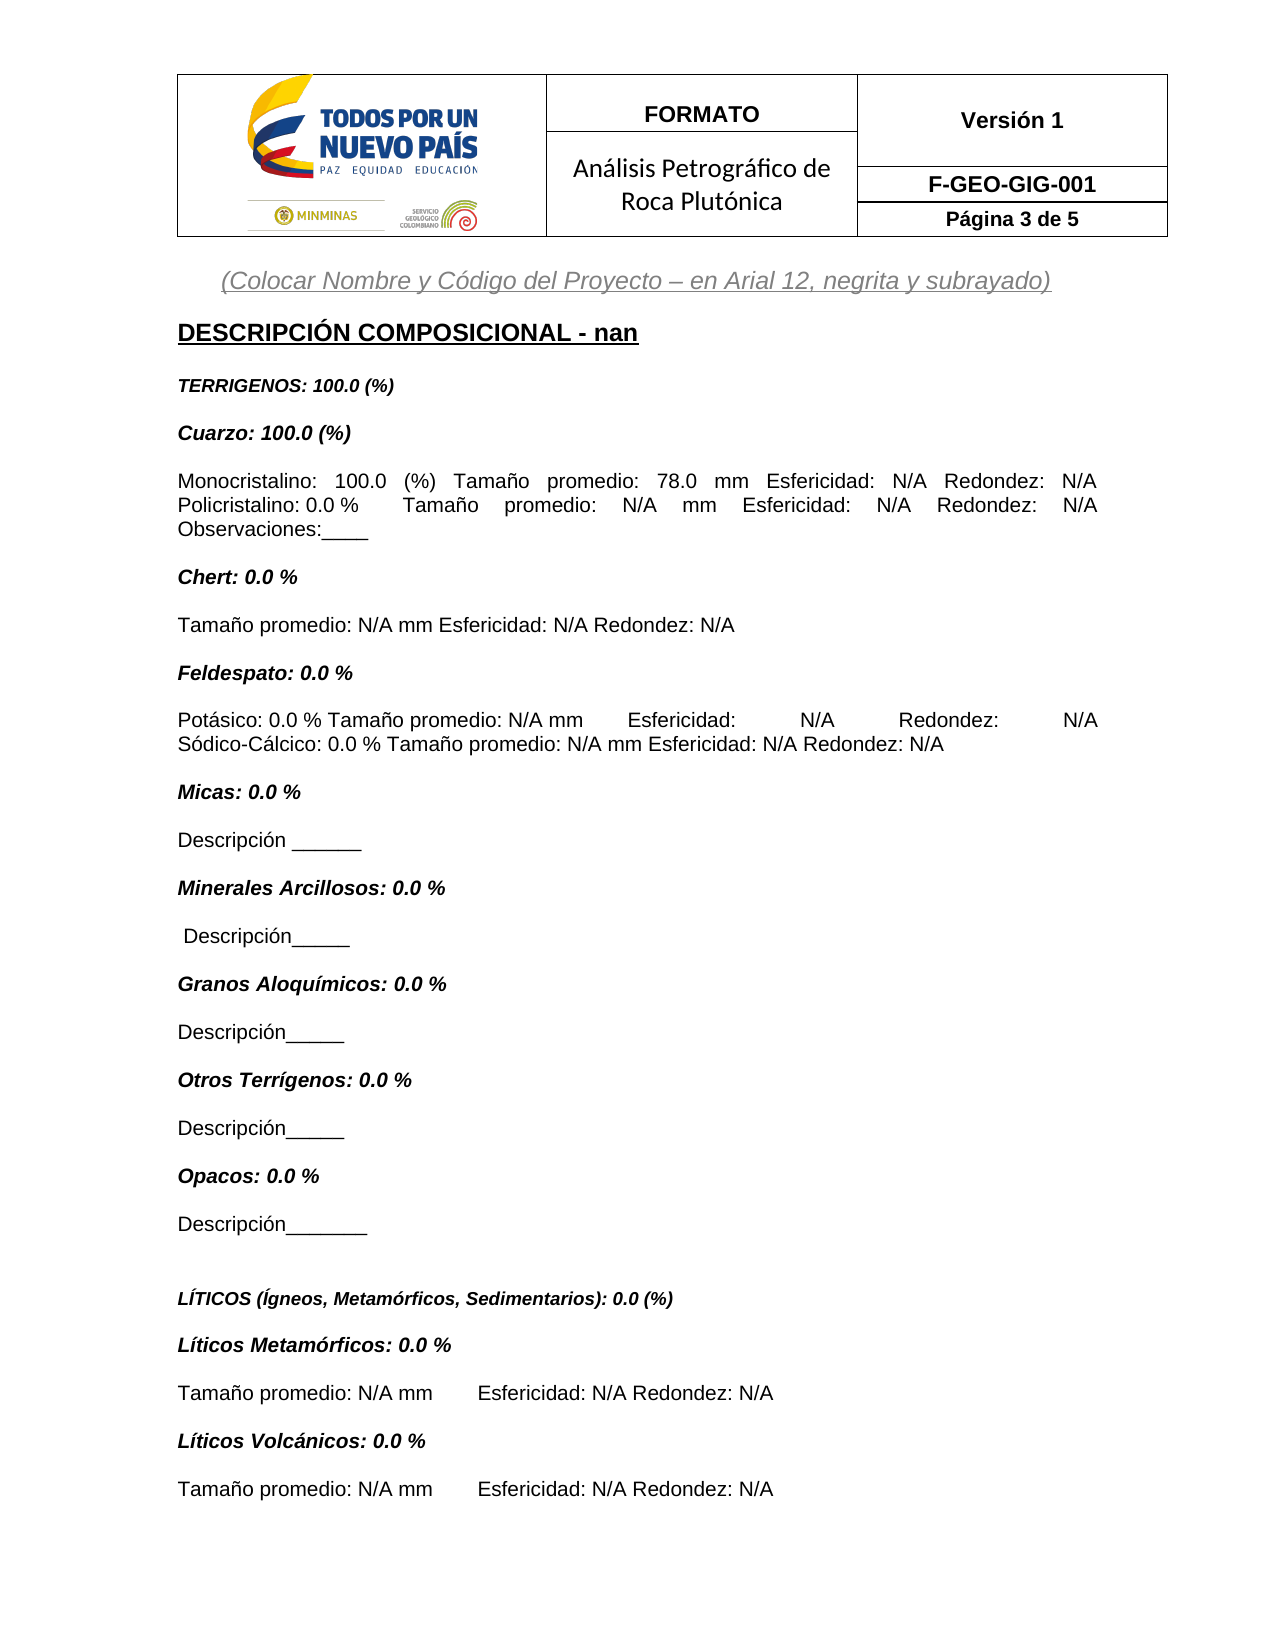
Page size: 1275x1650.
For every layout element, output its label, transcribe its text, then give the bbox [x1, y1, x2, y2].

text Cuarzo: 100.0 (%) [177, 421, 1098, 445]
subtitle TERRIGENOS: 100.0 (%) [177, 375, 1098, 397]
text Minerales Arcillosos: 0.0 % [177, 876, 1098, 900]
text Monocristalino: 100.0 (%) Tamaño promedio: 78.0 mm Esfericidad: N/A Redondez: N/A Policristalino: 0.0 % Tamaño promedio: N/A mm Esfericidad: N/A Redondez: N/A Observaciones:____ [177, 469, 1098, 541]
text Opacos: 0.0 % [177, 1163, 1098, 1187]
text Líticos Volcánicos: 0.0 % [177, 1429, 1098, 1453]
text Descripción ______ [177, 828, 1098, 852]
text Feldespato: 0.0 % [177, 660, 1098, 684]
text Descripción_______ [177, 1211, 1098, 1235]
text Potásico: 0.0 % Tamaño promedio: N/A mm Esfericidad: N/A Redondez: N/A Sódico-Cálcico: 0.0 % Tamaño promedio: N/A mm Esfericidad: N/A Redondez: N/A [177, 708, 1098, 756]
subtitle DESCRIPCIÓN COMPOSICIONAL - nan [177, 318, 1098, 347]
text Descripción_____ [177, 924, 1098, 948]
text Chert: 0.0 % [177, 564, 1098, 588]
subtitle LÍTICOS (Ígneos, Metamórficos, Sedimentarios): 0.0 (%) [177, 1287, 1098, 1309]
text Otros Terrígenos: 0.0 % [177, 1068, 1098, 1092]
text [177, 1477, 1098, 1501]
text Granos Aloquímicos: 0.0 % [177, 972, 1098, 996]
text Descripción_____ [177, 1116, 1098, 1139]
text Micas: 0.0 % [177, 780, 1098, 804]
text Descripción_____ [177, 1020, 1098, 1044]
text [177, 1381, 1098, 1405]
text Tamaño promedio: N/A mm Esfericidad: N/A Redondez: N/A [177, 612, 1098, 636]
text Líticos Metamórficos: 0.0 % [177, 1333, 1098, 1357]
